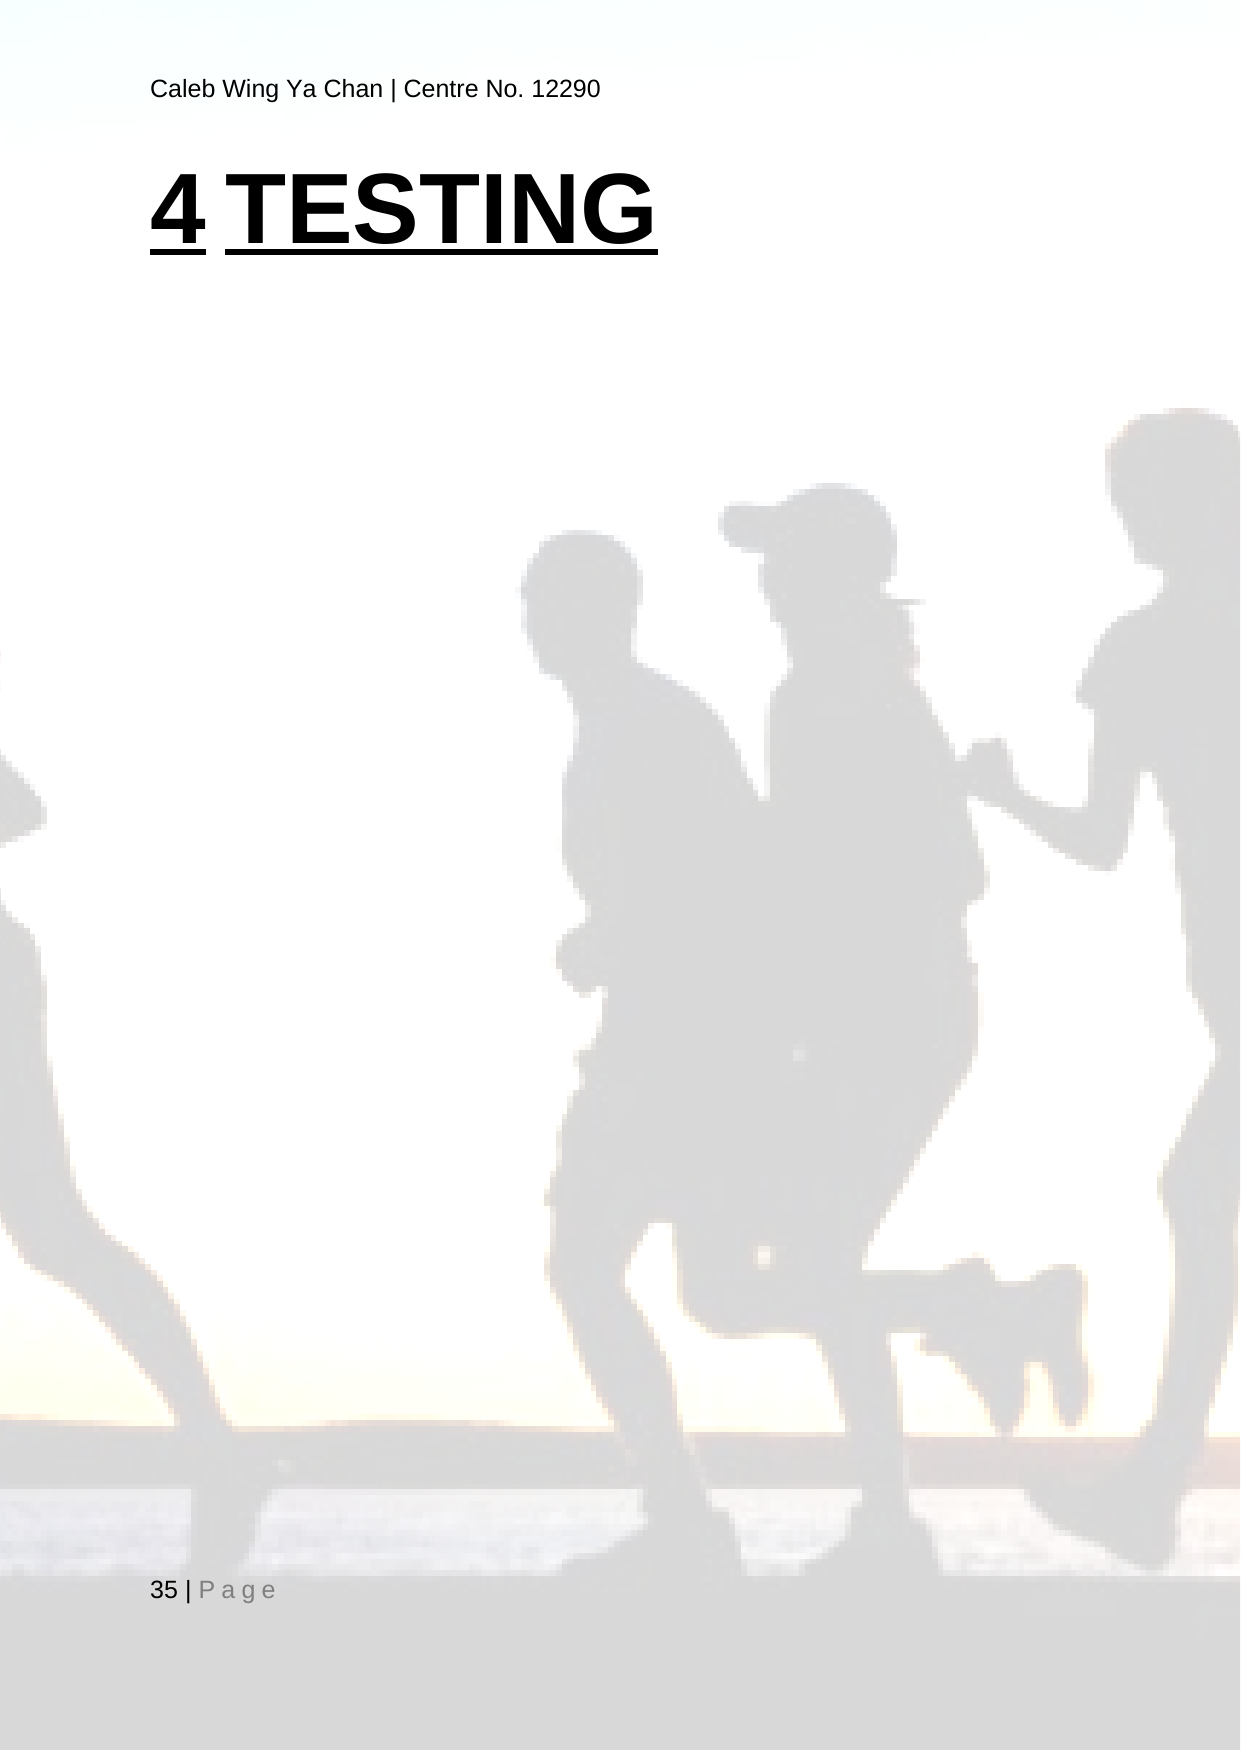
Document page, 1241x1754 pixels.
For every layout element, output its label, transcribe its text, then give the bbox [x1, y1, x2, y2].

subtitle TESTING [150, 150, 1090, 265]
